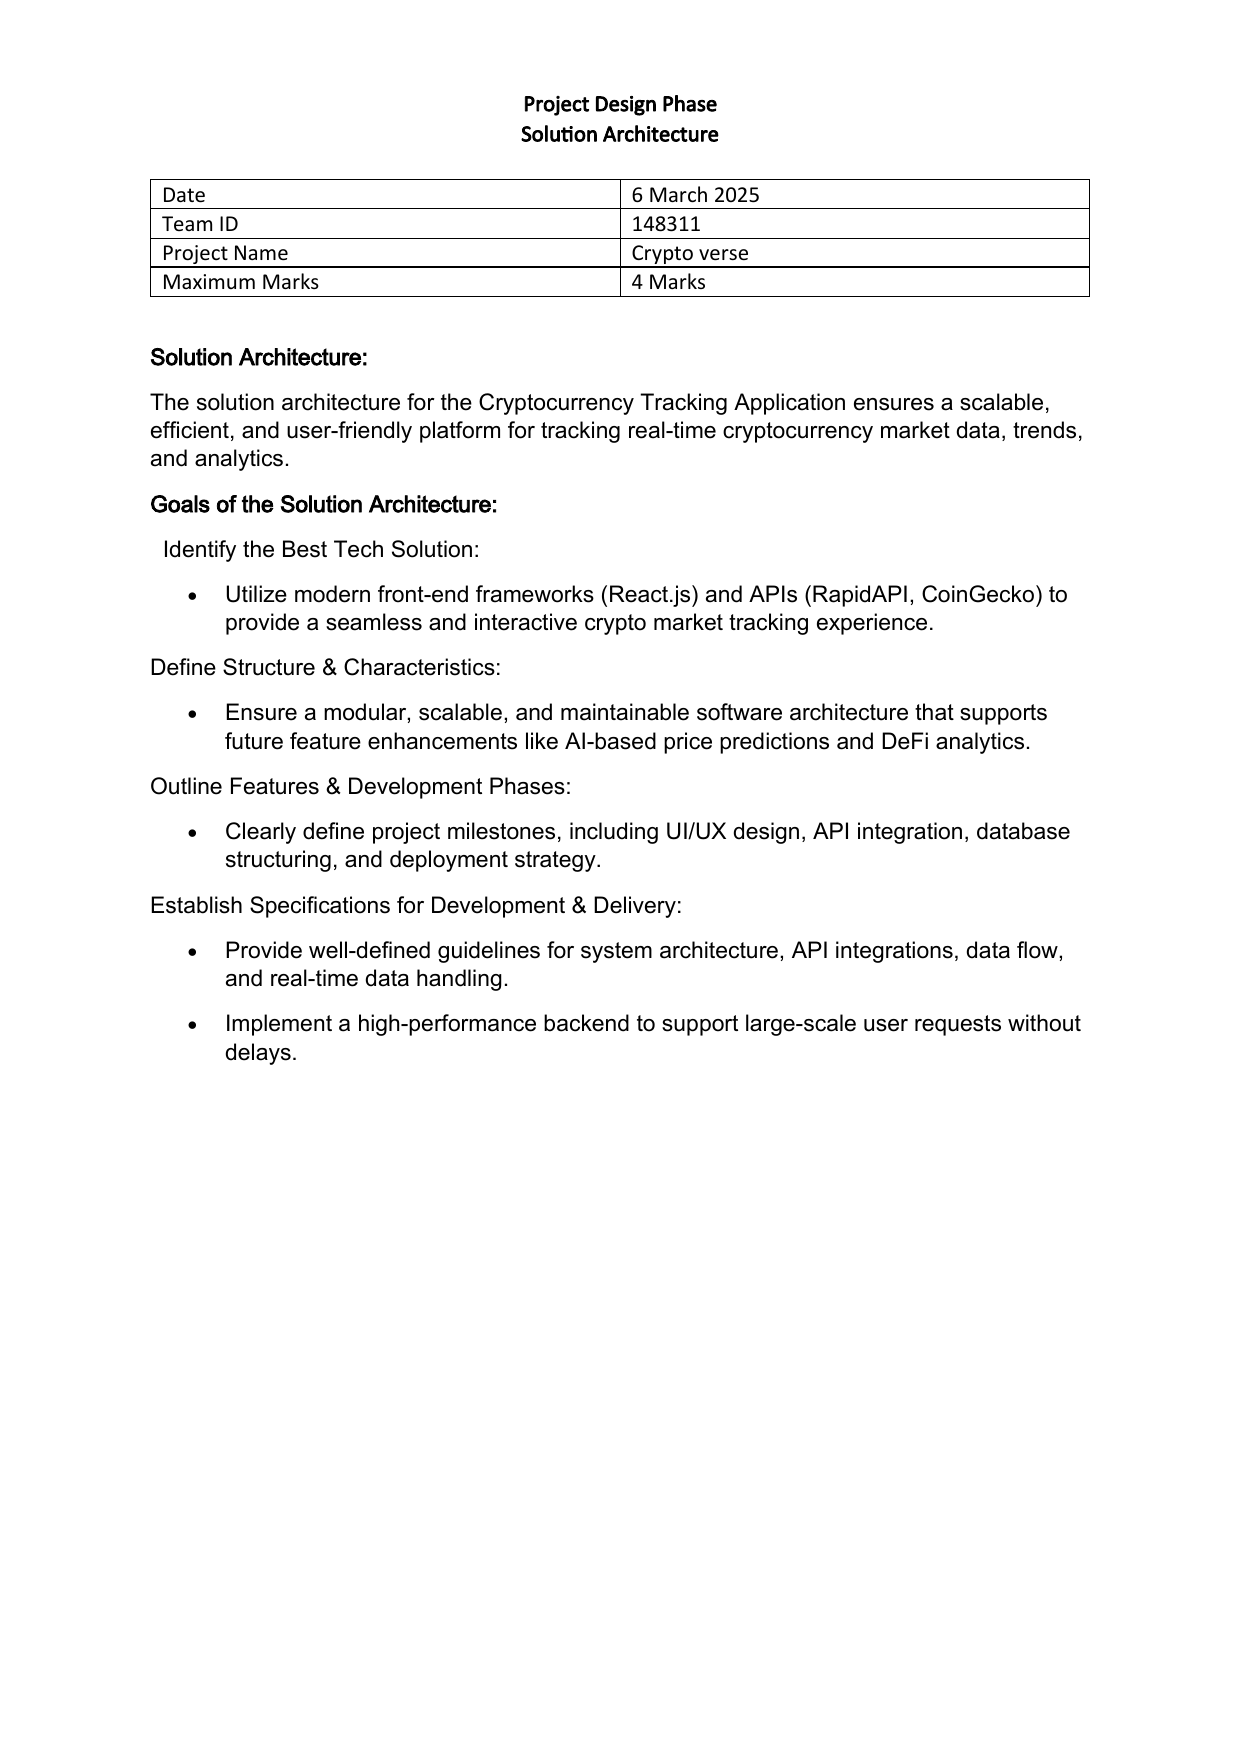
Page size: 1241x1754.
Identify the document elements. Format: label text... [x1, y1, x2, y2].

text Establish Specifications for Development & Delivery: [150, 892, 1090, 918]
text Goals of the Solution Architecture: [150, 491, 1090, 517]
table_cell 4 Marks [621, 268, 1089, 296]
text Outline Features & Development Phases: [150, 773, 1090, 799]
list Ensure a modular, scalable, and maintainable software architecture that supports future feature enhancements like AI-based price predictions and DeFi analytics. [187, 699, 1090, 754]
list Utilize modern front-end frameworks (React.js) and APIs (RapidAPI, CoinGecko) to provide a seamless and interactive crypto market tracking experience. [187, 581, 1090, 636]
table_header 6 March 2025 [621, 180, 1089, 208]
text Solution Architecture [150, 119, 1090, 147]
table_cell Team ID [151, 209, 620, 237]
text Define Structure & Characteristics: [150, 654, 1090, 681]
table_cell 148311 [621, 209, 1089, 237]
list Clearly define project milestones, including UI/UX design, API integration, database structuring, and deployment strategy. [187, 818, 1090, 873]
text The solution architecture for the Cryptocurrency Tracking Application ensures a scalable, efficient, and user-friendly platform for tracking real-time cryptocurrency market data, trends, and analytics. [150, 388, 1090, 472]
text Project Design Phase [150, 89, 1090, 117]
table_header Date [151, 180, 620, 208]
text Solution Architecture: [150, 343, 1090, 370]
list Implement a high-performance backend to support large-scale user requests without delays. [187, 1010, 1090, 1065]
list Provide well-defined guidelines for system architecture, API integrations, data flow, and real-time data handling. [187, 937, 1090, 991]
text Identify the Best Tech Solution: [150, 536, 1090, 562]
table_cell Crypto verse [621, 239, 1089, 266]
table_cell Project Name [151, 239, 620, 266]
table_cell Maximum Marks [151, 268, 620, 296]
